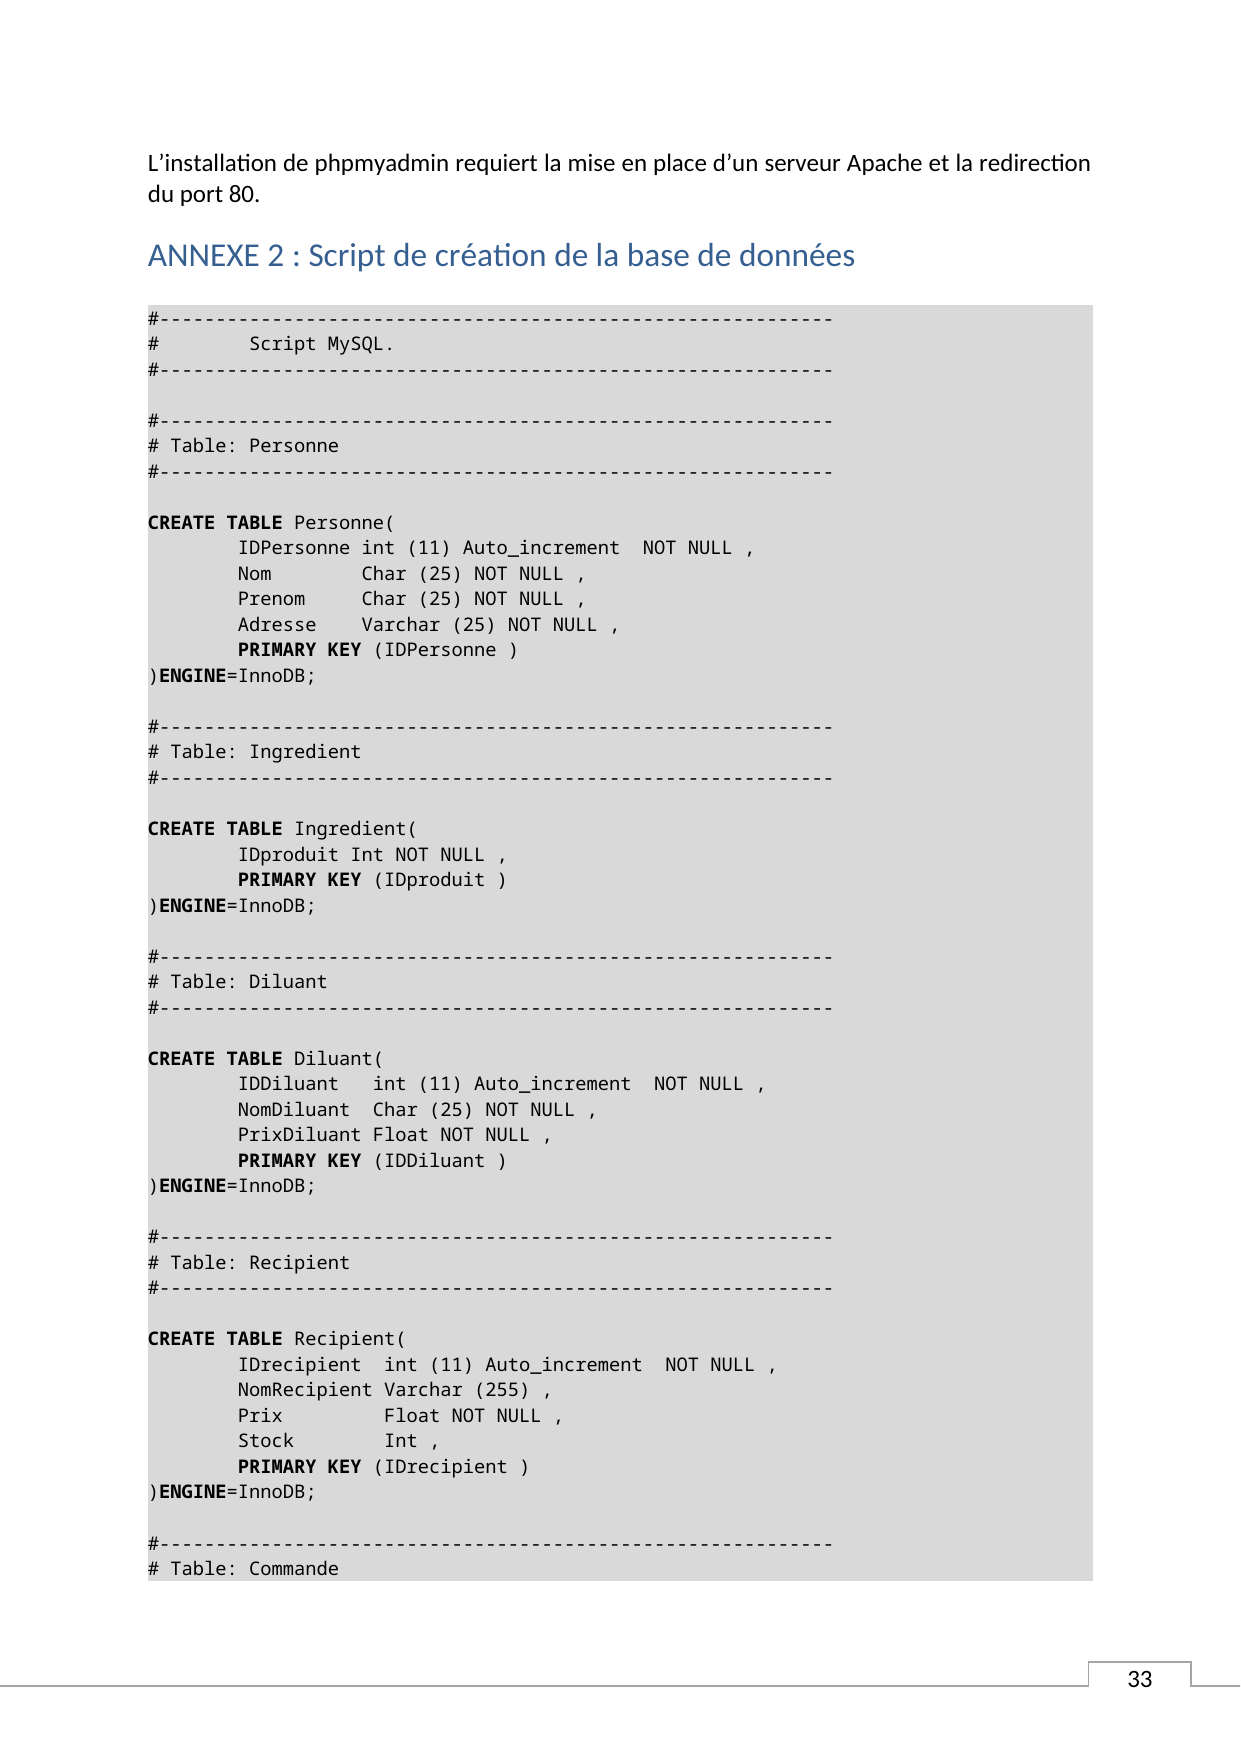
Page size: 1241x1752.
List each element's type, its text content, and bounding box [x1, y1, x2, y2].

text CREATE TABLE Ingredient( [148, 815, 1093, 841]
text PRIMARY KEY (IDPersonne ) [148, 637, 1093, 662]
text NomDiluant Char (25) NOT NULL , [148, 1096, 1093, 1122]
text #------------------------------------------------------------ [148, 458, 1093, 483]
text Stock Int , [148, 1428, 1093, 1453]
text CREATE TABLE Recipient( [148, 1326, 1093, 1351]
text # Table: Commande [148, 1555, 1093, 1581]
text Prenom Char (25) NOT NULL , [148, 586, 1093, 611]
text # Table: Personne [148, 432, 1093, 458]
text )ENGINE=InnoDB; [148, 1479, 1093, 1504]
text CREATE TABLE Diluant( [148, 1045, 1093, 1071]
text #------------------------------------------------------------ [148, 407, 1093, 432]
text #------------------------------------------------------------ [148, 356, 1093, 381]
text # Table: Diluant [148, 968, 1093, 994]
text )ENGINE=InnoDB; [148, 1173, 1093, 1198]
subtitle ANNEXE 2 : Script de création de la base de données [148, 234, 1093, 274]
text #------------------------------------------------------------ [148, 1224, 1093, 1249]
text # Script MySQL. [148, 330, 1093, 356]
text IDproduit Int NOT NULL , [148, 841, 1093, 866]
text #------------------------------------------------------------ [148, 994, 1093, 1019]
text # Table: Ingredient [148, 739, 1093, 764]
text Prix Float NOT NULL , [148, 1402, 1093, 1428]
text L’installation de phpmyadmin requiert la mise en place d’un serveur Apache et la redirection du port 80. [148, 148, 1093, 209]
text PRIMARY KEY (IDDiluant ) [148, 1147, 1093, 1173]
text Nom Char (25) NOT NULL , [148, 560, 1093, 586]
text # Table: Recipient [148, 1249, 1093, 1275]
text NomRecipient Varchar (255) , [148, 1377, 1093, 1402]
text #------------------------------------------------------------ [148, 305, 1093, 330]
text PrixDiluant Float NOT NULL , [148, 1122, 1093, 1147]
text IDrecipient int (11) Auto_increment NOT NULL , [148, 1351, 1093, 1377]
text )ENGINE=InnoDB; [148, 662, 1093, 688]
text PRIMARY KEY (IDproduit ) [148, 866, 1093, 892]
text #------------------------------------------------------------ [148, 943, 1093, 968]
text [148, 1530, 1093, 1555]
text Adresse Varchar (25) NOT NULL , [148, 611, 1093, 637]
text #------------------------------------------------------------ [148, 764, 1093, 790]
text CREATE TABLE Personne( [148, 509, 1093, 534]
text IDPersonne int (11) Auto_increment NOT NULL , [148, 534, 1093, 560]
text #------------------------------------------------------------ [148, 713, 1093, 739]
text )ENGINE=InnoDB; [148, 892, 1093, 917]
text #------------------------------------------------------------ [148, 1275, 1093, 1300]
text IDDiluant int (11) Auto_increment NOT NULL , [148, 1071, 1093, 1096]
text PRIMARY KEY (IDrecipient ) [148, 1453, 1093, 1479]
